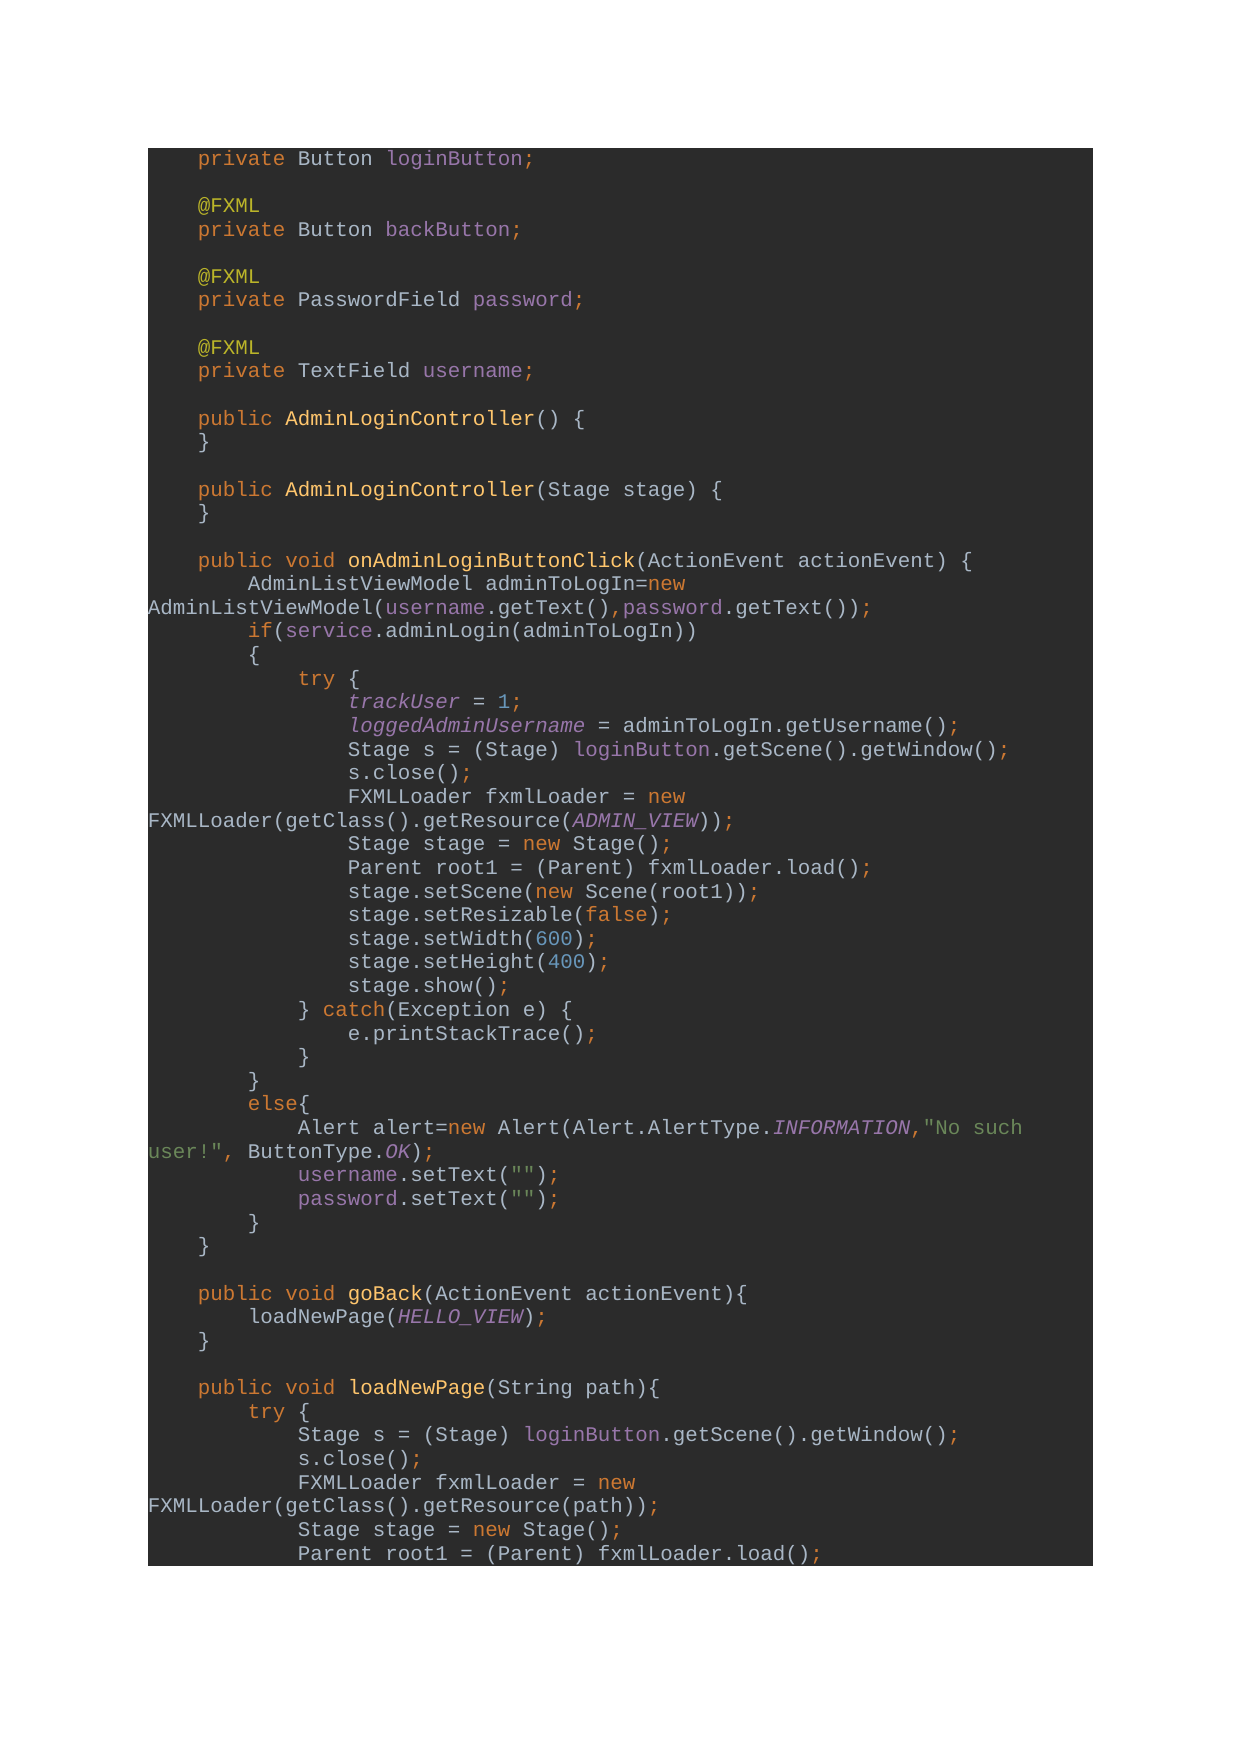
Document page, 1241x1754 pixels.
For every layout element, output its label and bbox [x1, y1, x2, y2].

text [148, 148, 1093, 1164]
text [148, 1164, 1093, 1566]
